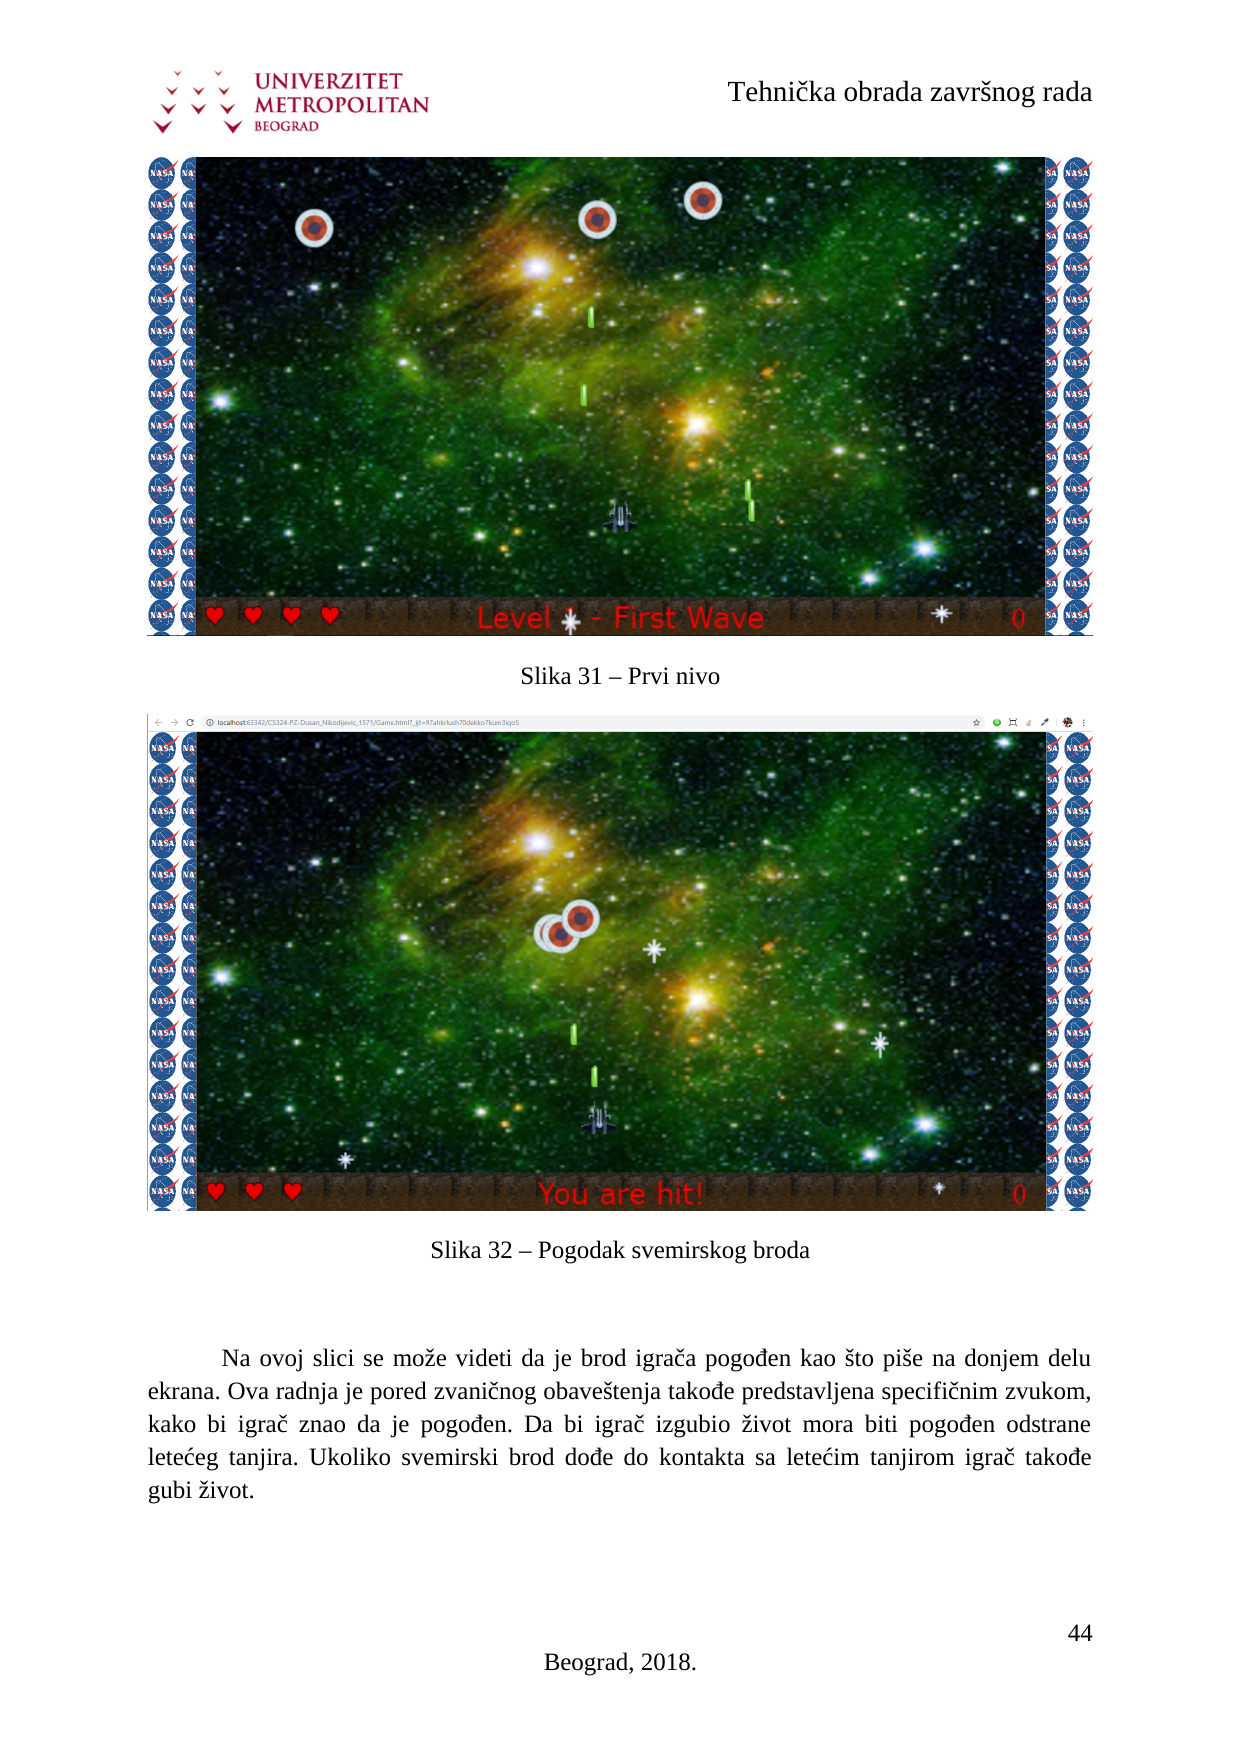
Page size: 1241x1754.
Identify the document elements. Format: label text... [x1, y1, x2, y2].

text Slika 31 – Prvi nivo [148, 661, 1093, 690]
picture [145, 60, 438, 146]
picture [147, 157, 1093, 636]
text Na ovoj slici se može videti da je brod igrača pogođen kao što piše na donjem delu ekrana. Ova radnja je pored zvaničnog obaveštenja takođe predstavljena specifičnim zvukom, kako bi igrač znao da je pogođen. Da bi igrač izgubio život mora biti pogođen odstrane letećeg tanjira. Ukoliko svemirski brod dođe do kontakta sa letećim tanjirom igrač takođe gubi život. [148, 1343, 1093, 1504]
text Slika 32 – Pogodak svemirskog broda [148, 1235, 1093, 1264]
picture [147, 714, 1093, 1211]
